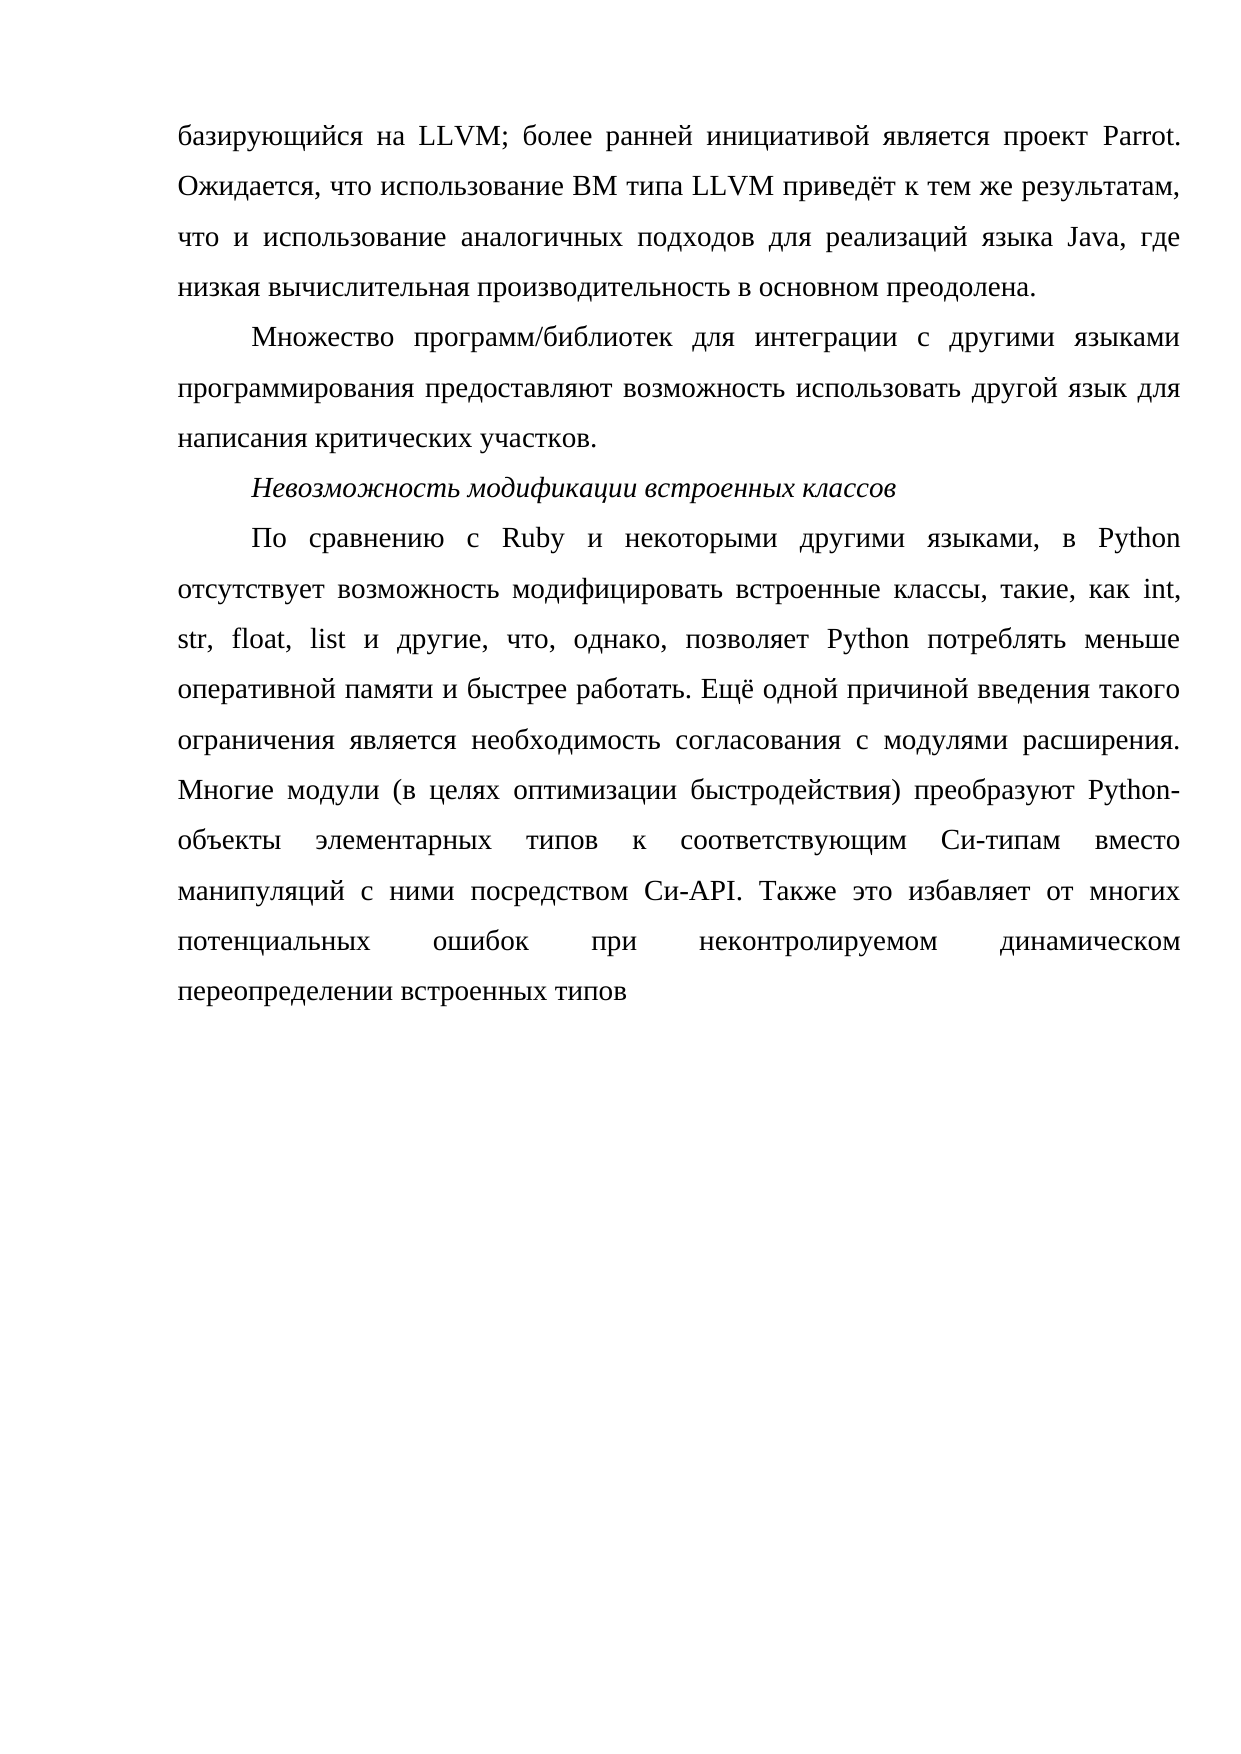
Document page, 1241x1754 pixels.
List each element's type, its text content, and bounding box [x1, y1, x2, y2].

text Множество программ/библиотек для интеграции с другими языками программирования предоставляют возможность использовать другой язык для написания критических участков. [177, 319, 1181, 453]
text По сравнению с Ruby и некоторыми другими языками, в Python отсутствует возможность модифицировать встроенные классы, такие, как int, str, float, list и другие, что, однако, позволяет Python потреблять меньше оперативной памяти и быстрее работать. Ещё одной причиной введения такого ограничения является необходимость согласования с модулями расширения. Многие модули (в целях оптимизации быстродействия) преобразуют Python-объекты элементарных типов к соответствующим Си-типам вместо манипуляций с ними посредством Си-API. Также это избавляет от многих потенциальных ошибок при неконтролируемом динамическом переопределении встроенных типов [177, 521, 1181, 1007]
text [177, 118, 1181, 303]
text Невозможность модификации встроенных классов [177, 470, 1181, 504]
